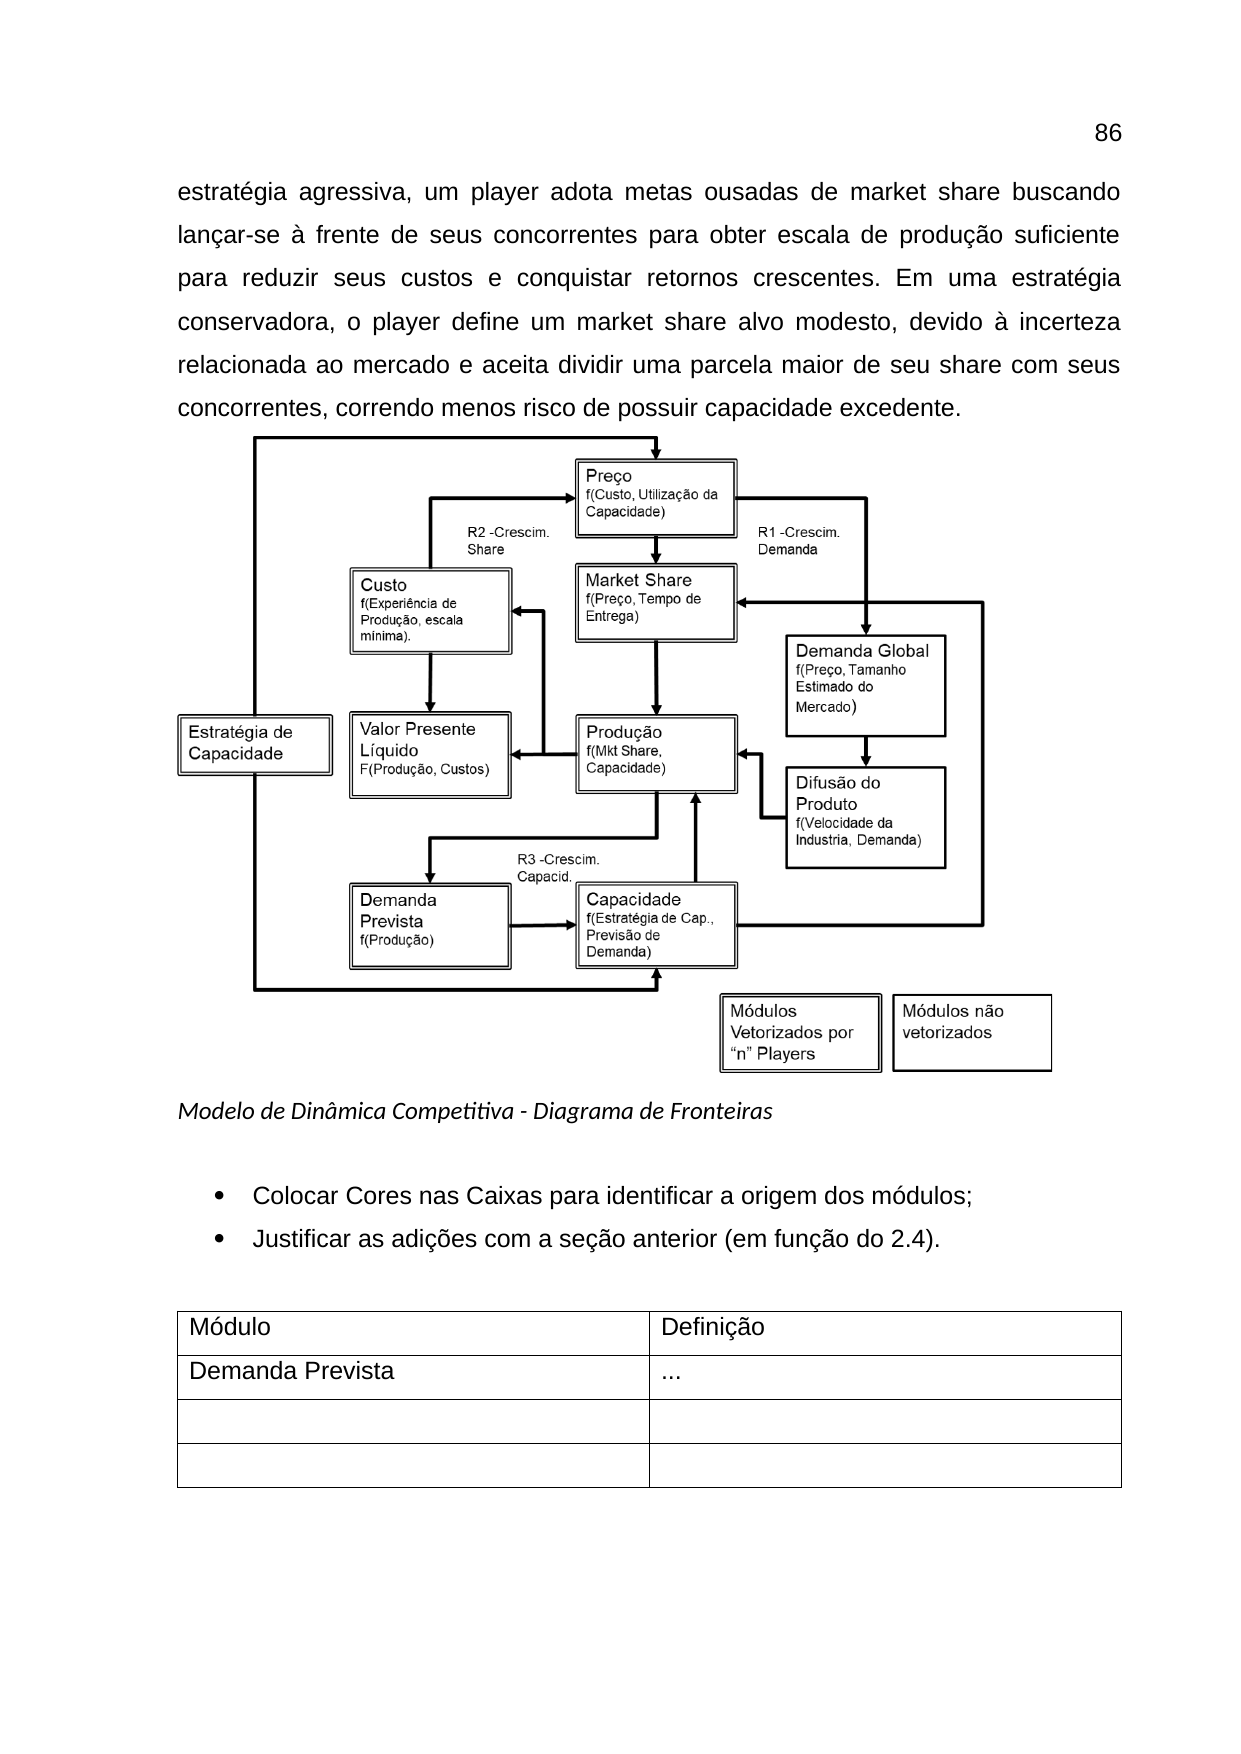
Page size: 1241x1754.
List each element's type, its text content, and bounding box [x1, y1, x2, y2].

table_header Módulo [178, 1312, 649, 1355]
picture [177, 436, 1053, 1074]
table_cell [178, 1444, 649, 1487]
text Modelo de Dinâmica Competitiva - Diagrama de Fronteiras [177, 1095, 1122, 1125]
table_header Definição [650, 1312, 1121, 1355]
table_cell [650, 1444, 1121, 1487]
list Justificar as adições com a seção anterior (em função do 2.4). [215, 1224, 1122, 1253]
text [177, 177, 1122, 422]
table_cell ... [650, 1356, 1121, 1399]
list Colocar Cores nas Caixas para identificar a origem dos módulos; [215, 1181, 1122, 1210]
table_cell [178, 1400, 649, 1443]
table_cell [650, 1400, 1121, 1443]
table_cell Demanda Prevista [178, 1356, 649, 1399]
